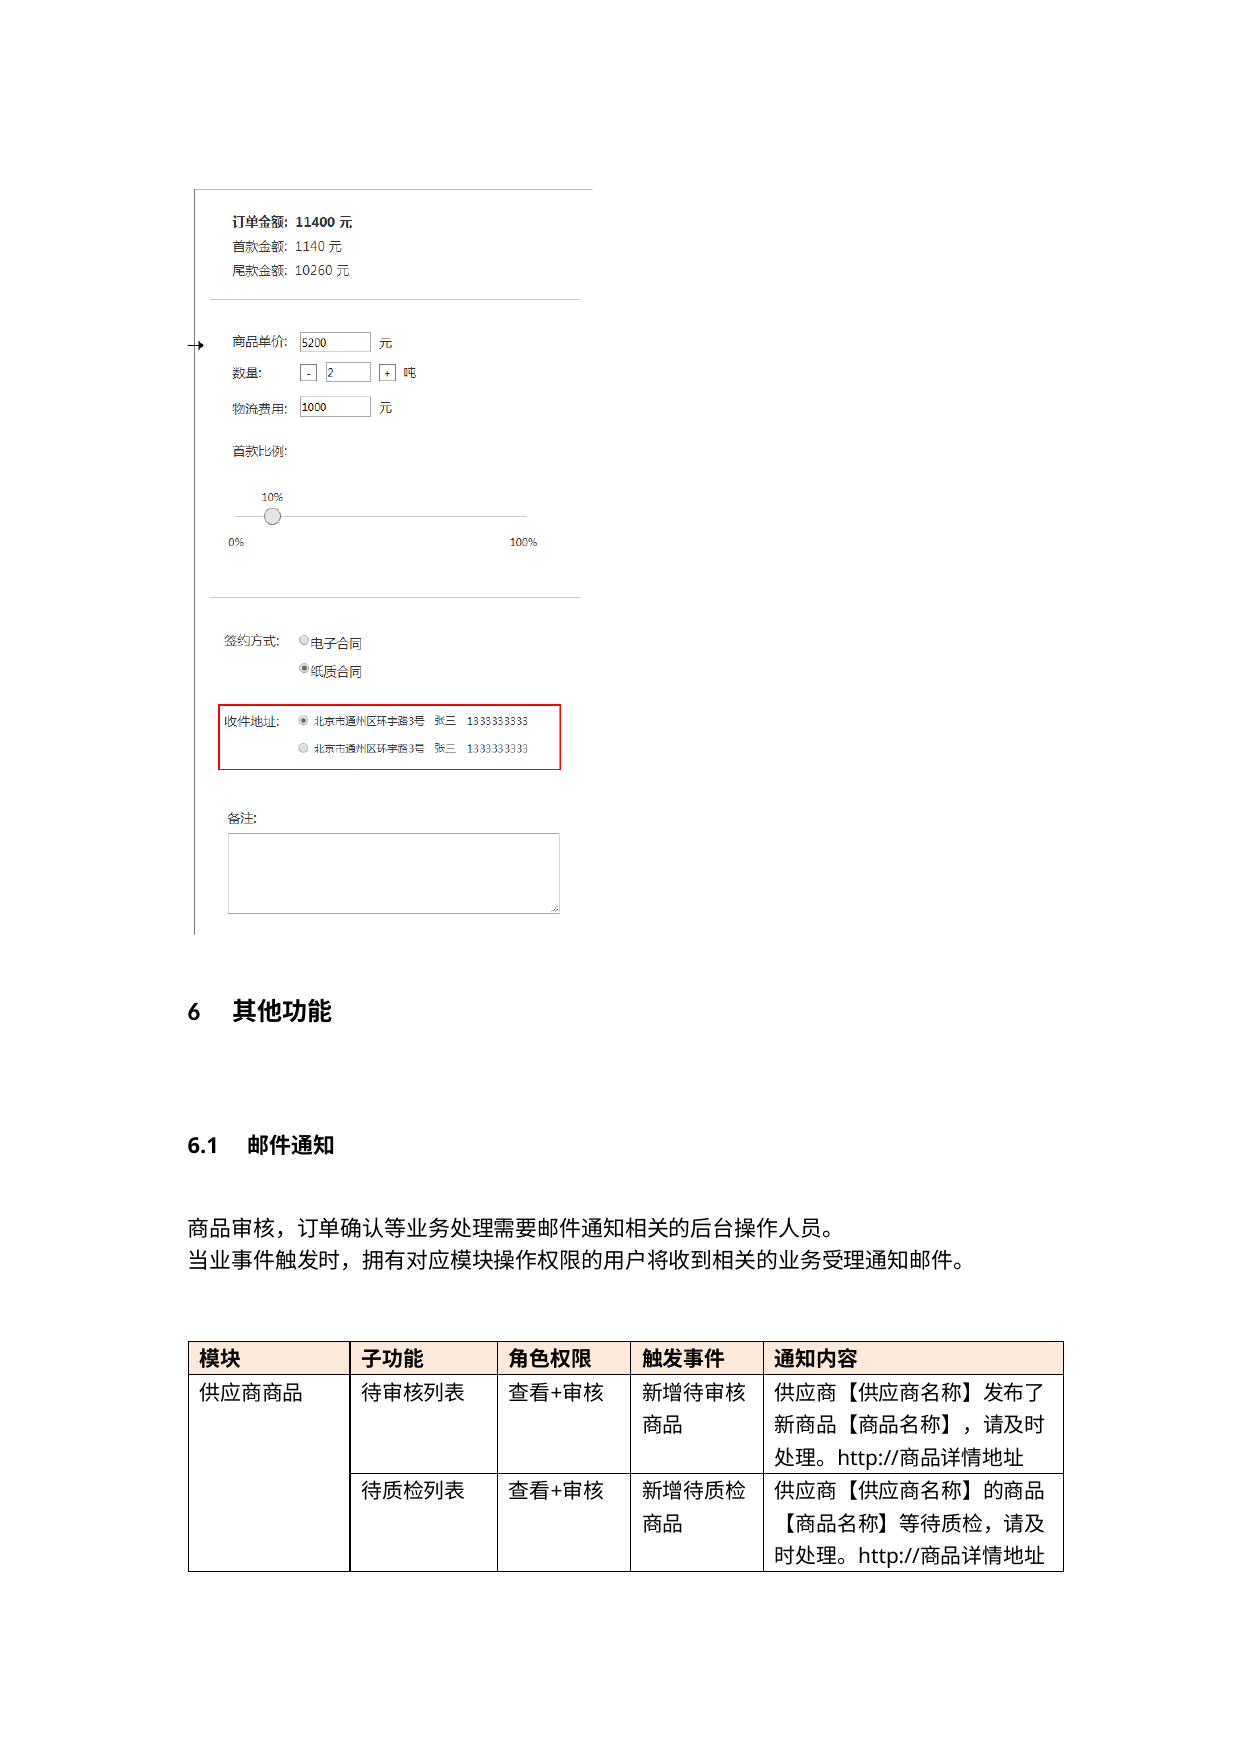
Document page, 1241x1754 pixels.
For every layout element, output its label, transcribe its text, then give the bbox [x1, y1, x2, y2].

text 当业事件触发时，拥有对应模块操作权限的用户将收到相关的业务受理通知邮件。 [187, 1243, 1053, 1276]
table_header 模块 [189, 1342, 349, 1374]
text 商品审核，订单确认等业务处理需要邮件通知相关的后台操作人员。 [187, 1211, 1053, 1243]
table_header 角色权限 [498, 1342, 630, 1374]
table_cell 供应商【供应商名称】发布了新商品【商品名称】，请及时处理。http://商品详情地址 [764, 1375, 1063, 1473]
table_header 子功能 [351, 1342, 497, 1374]
table_cell 供应商【供应商名称】的商品【商品名称】等待质检，请及时处理。http://商品详情地址 [764, 1474, 1063, 1571]
table_cell 查看+审核 [498, 1474, 630, 1571]
table_header 通知内容 [764, 1342, 1063, 1374]
table_cell 查看+审核 [498, 1375, 630, 1473]
table_cell 新增待质检商品 [631, 1474, 763, 1571]
table_cell 待质检列表 [351, 1474, 497, 1571]
subtitle 其他功能 [187, 977, 1053, 1042]
picture [187, 162, 593, 935]
table_header 触发事件 [631, 1342, 763, 1374]
table_cell 新增待审核商品 [631, 1375, 763, 1473]
subtitle 邮件通知 [187, 1128, 1053, 1160]
table_cell 待审核列表 [351, 1375, 497, 1473]
table_cell 供应商商品 [189, 1375, 349, 1571]
